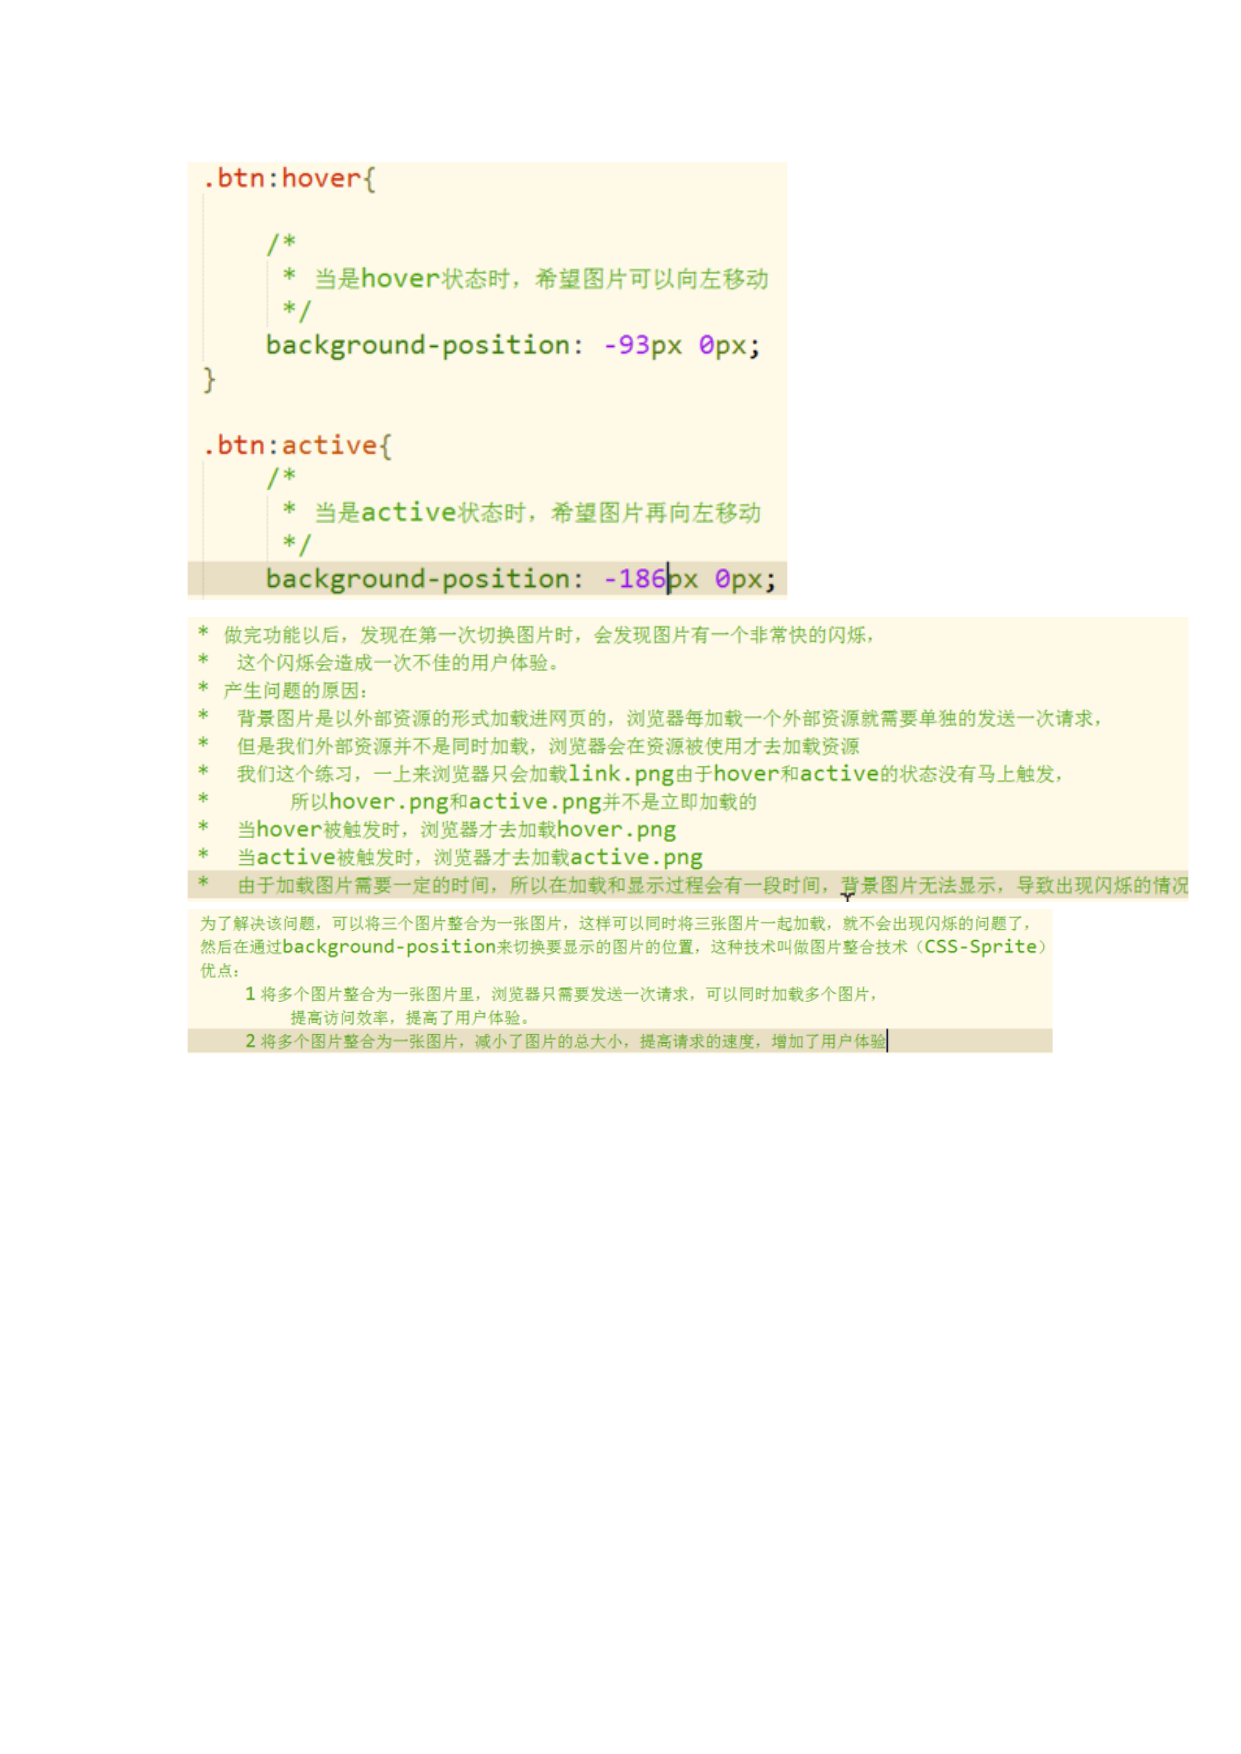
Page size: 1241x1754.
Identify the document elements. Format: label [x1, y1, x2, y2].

picture [187, 909, 1053, 1054]
picture [187, 162, 788, 600]
picture [187, 617, 1189, 902]
